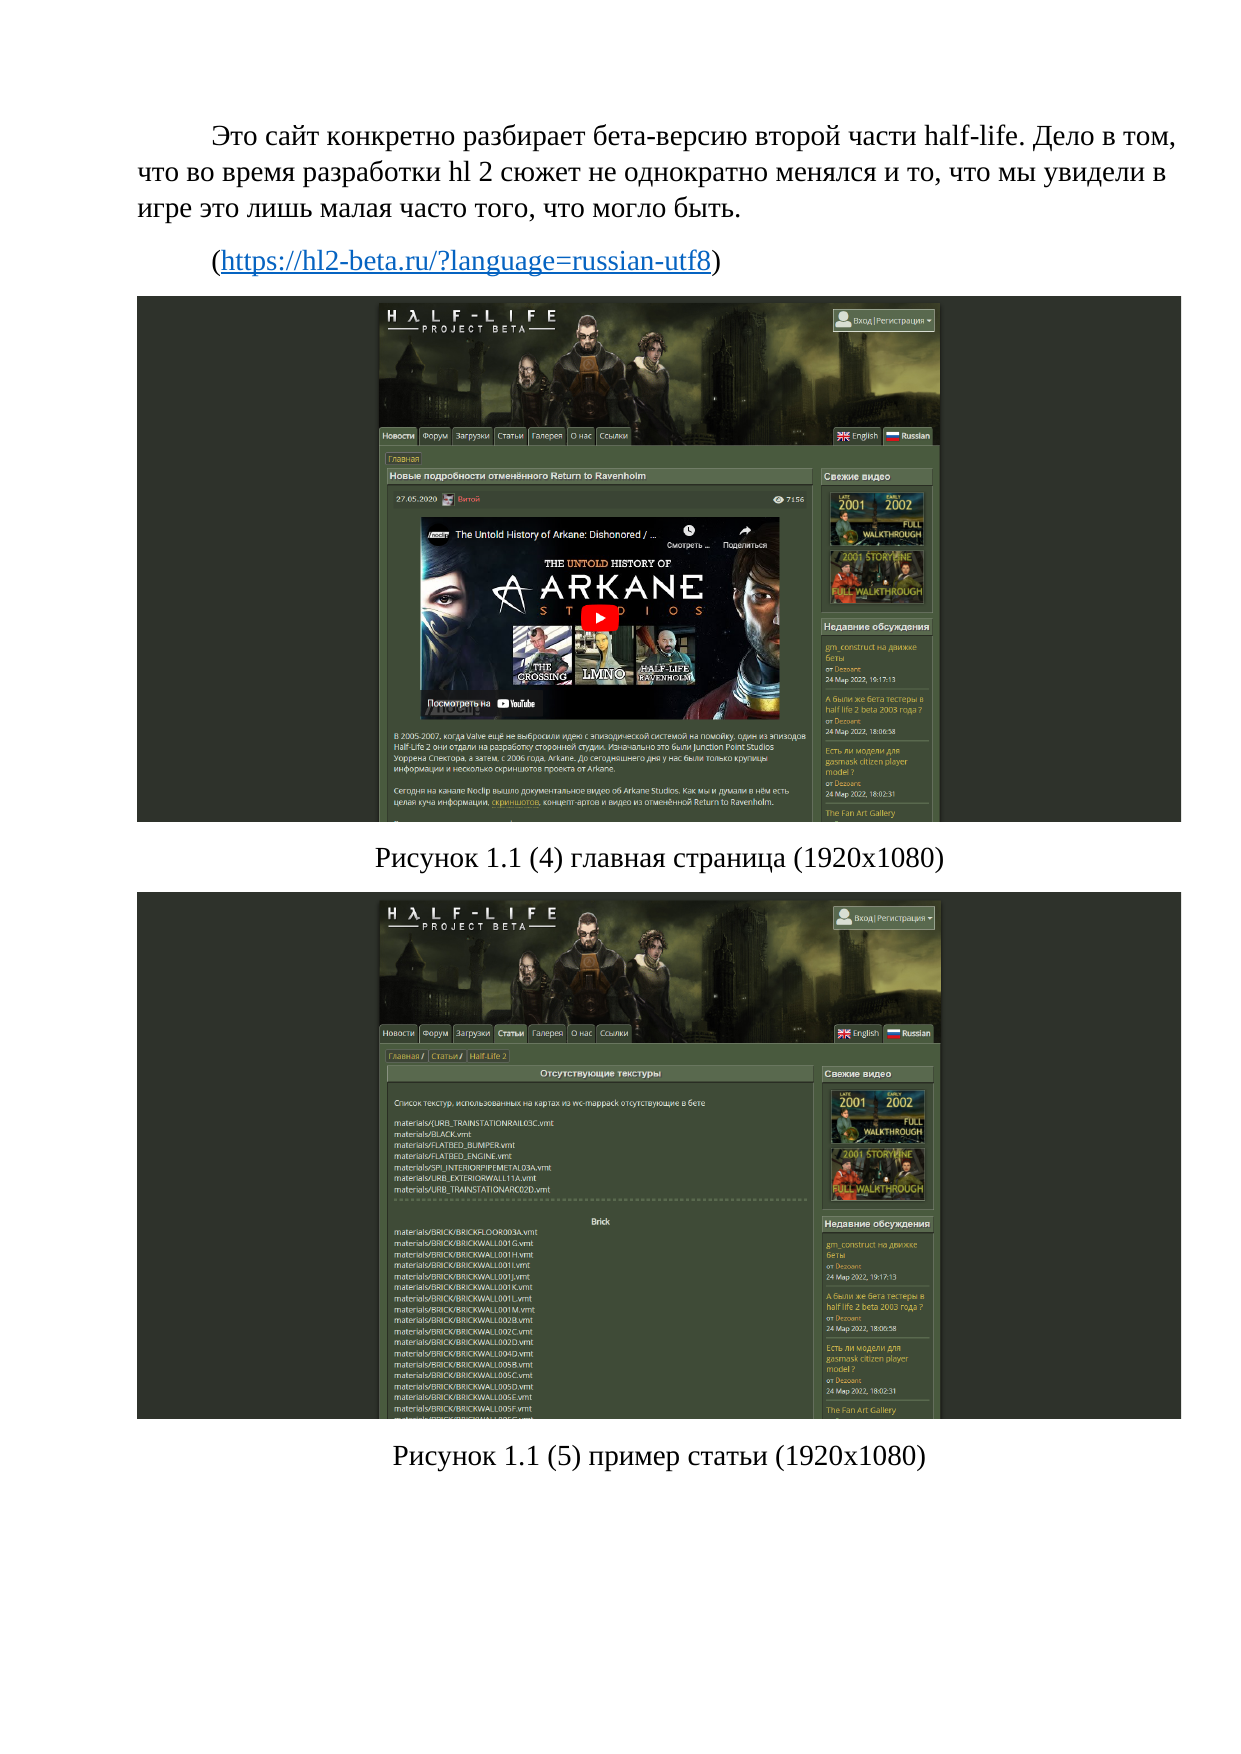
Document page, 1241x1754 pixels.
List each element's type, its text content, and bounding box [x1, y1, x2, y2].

picture [137, 296, 1182, 822]
text Рисунок 1.1 (5) пример статьи (1920x1080) [137, 1438, 1181, 1471]
text Рисунок 1.1 (4) главная страница (1920x1080) [137, 840, 1181, 873]
text Это сайт конкретно разбирает бета-версию второй части half-life. Дело в том, что во время разработки hl 2 сюжет не однократно менялся и то, что мы увидели в игре это лишь малая часто того, что могло быть. [137, 118, 1181, 224]
picture [137, 892, 1182, 1419]
text (https://hl2-beta.ru/?language=russian-utf8) [137, 243, 1181, 277]
